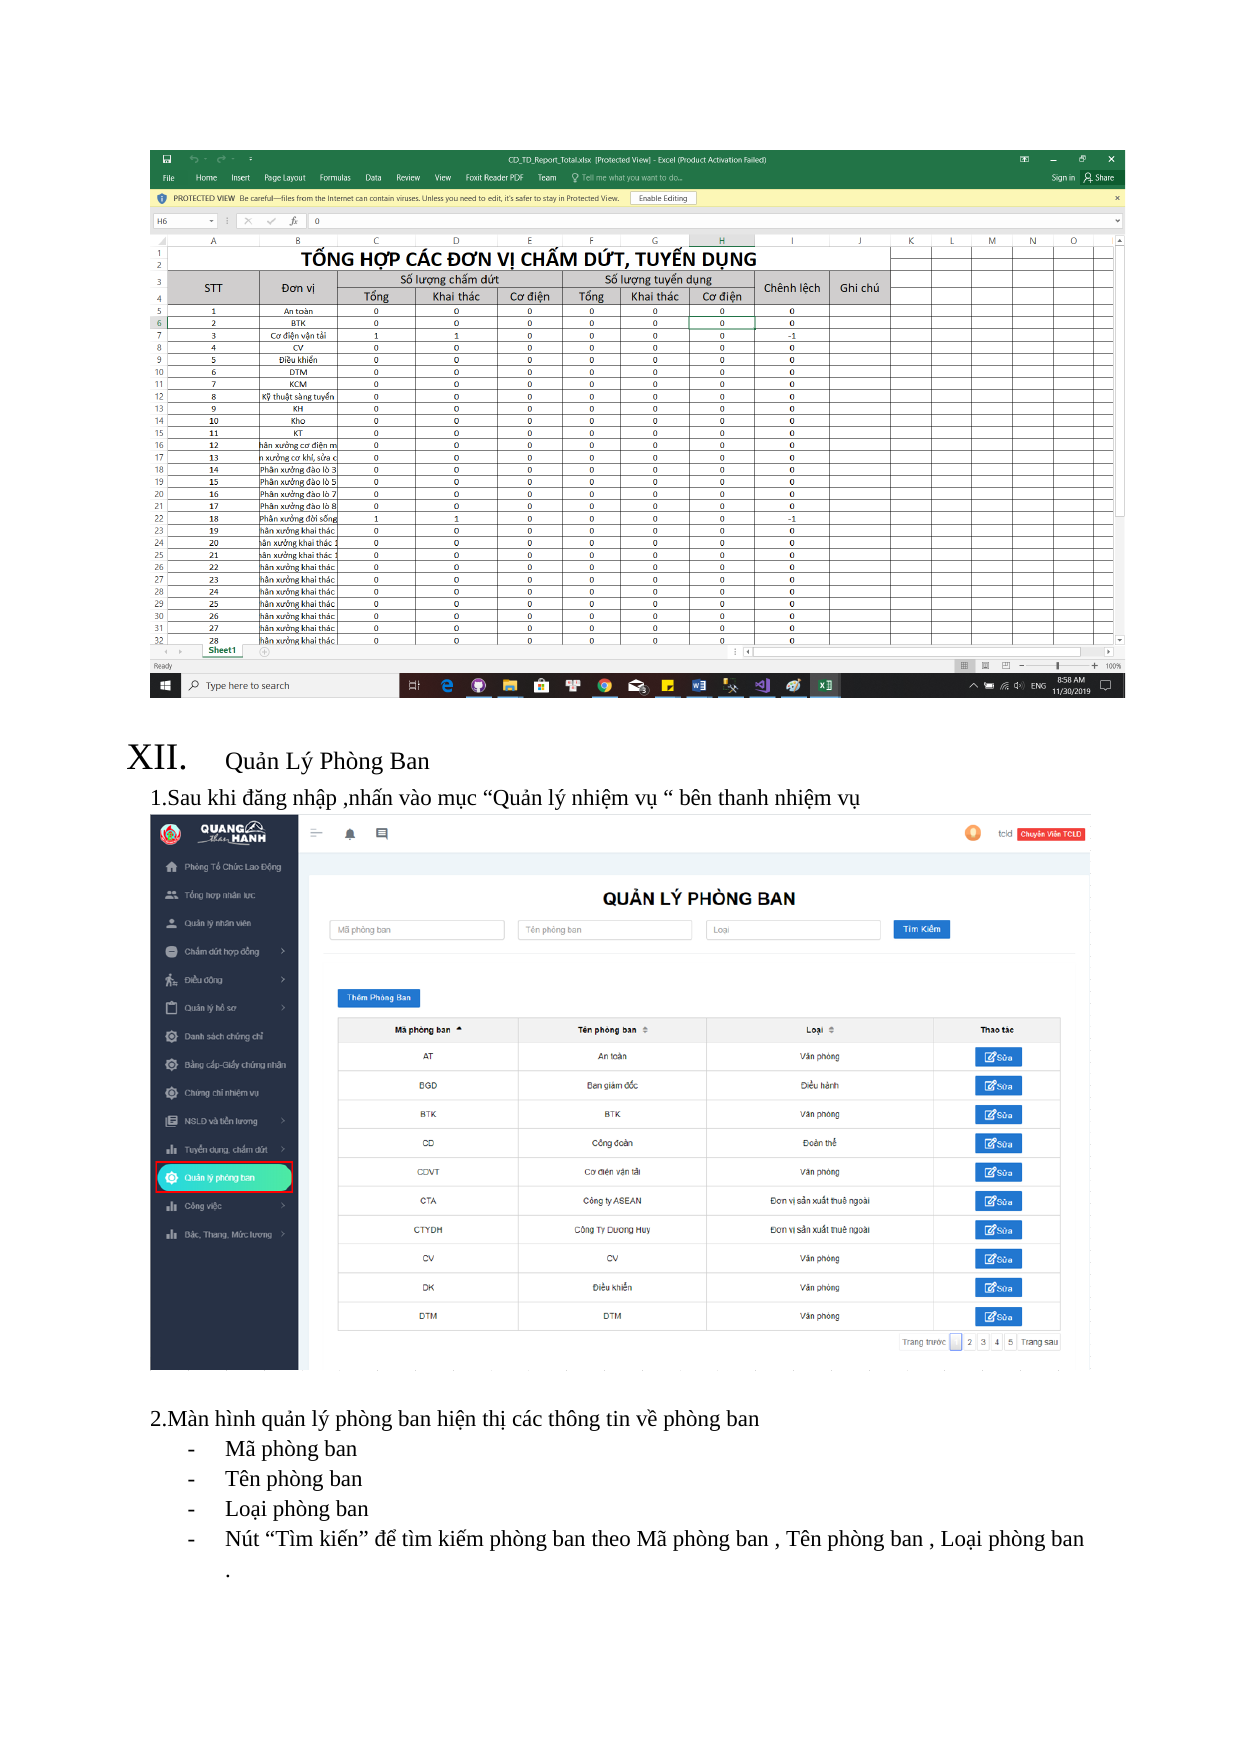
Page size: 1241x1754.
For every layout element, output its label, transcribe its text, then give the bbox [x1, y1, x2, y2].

list Mã phòng ban [187, 1435, 1090, 1461]
list Quản Lý Phòng Ban [187, 734, 1090, 778]
picture [150, 814, 1091, 1371]
list Loại phòng ban [187, 1495, 1090, 1522]
text 2.Màn hình quản lý phòng ban hiện thị các thông tin về phòng ban [150, 1405, 1090, 1431]
picture [150, 150, 1125, 698]
text 1.Sau khi đăng nhập ,nhấn vào mục “Quản lý nhiệm vụ “ bên thanh nhiệm vụ [150, 784, 1090, 811]
list Tên phòng ban [187, 1465, 1090, 1491]
list Nút “Tìm kiến” để tìm kiếm phòng ban theo Mã phòng ban , Tên phòng ban , Loại phòng ban . [187, 1526, 1090, 1582]
